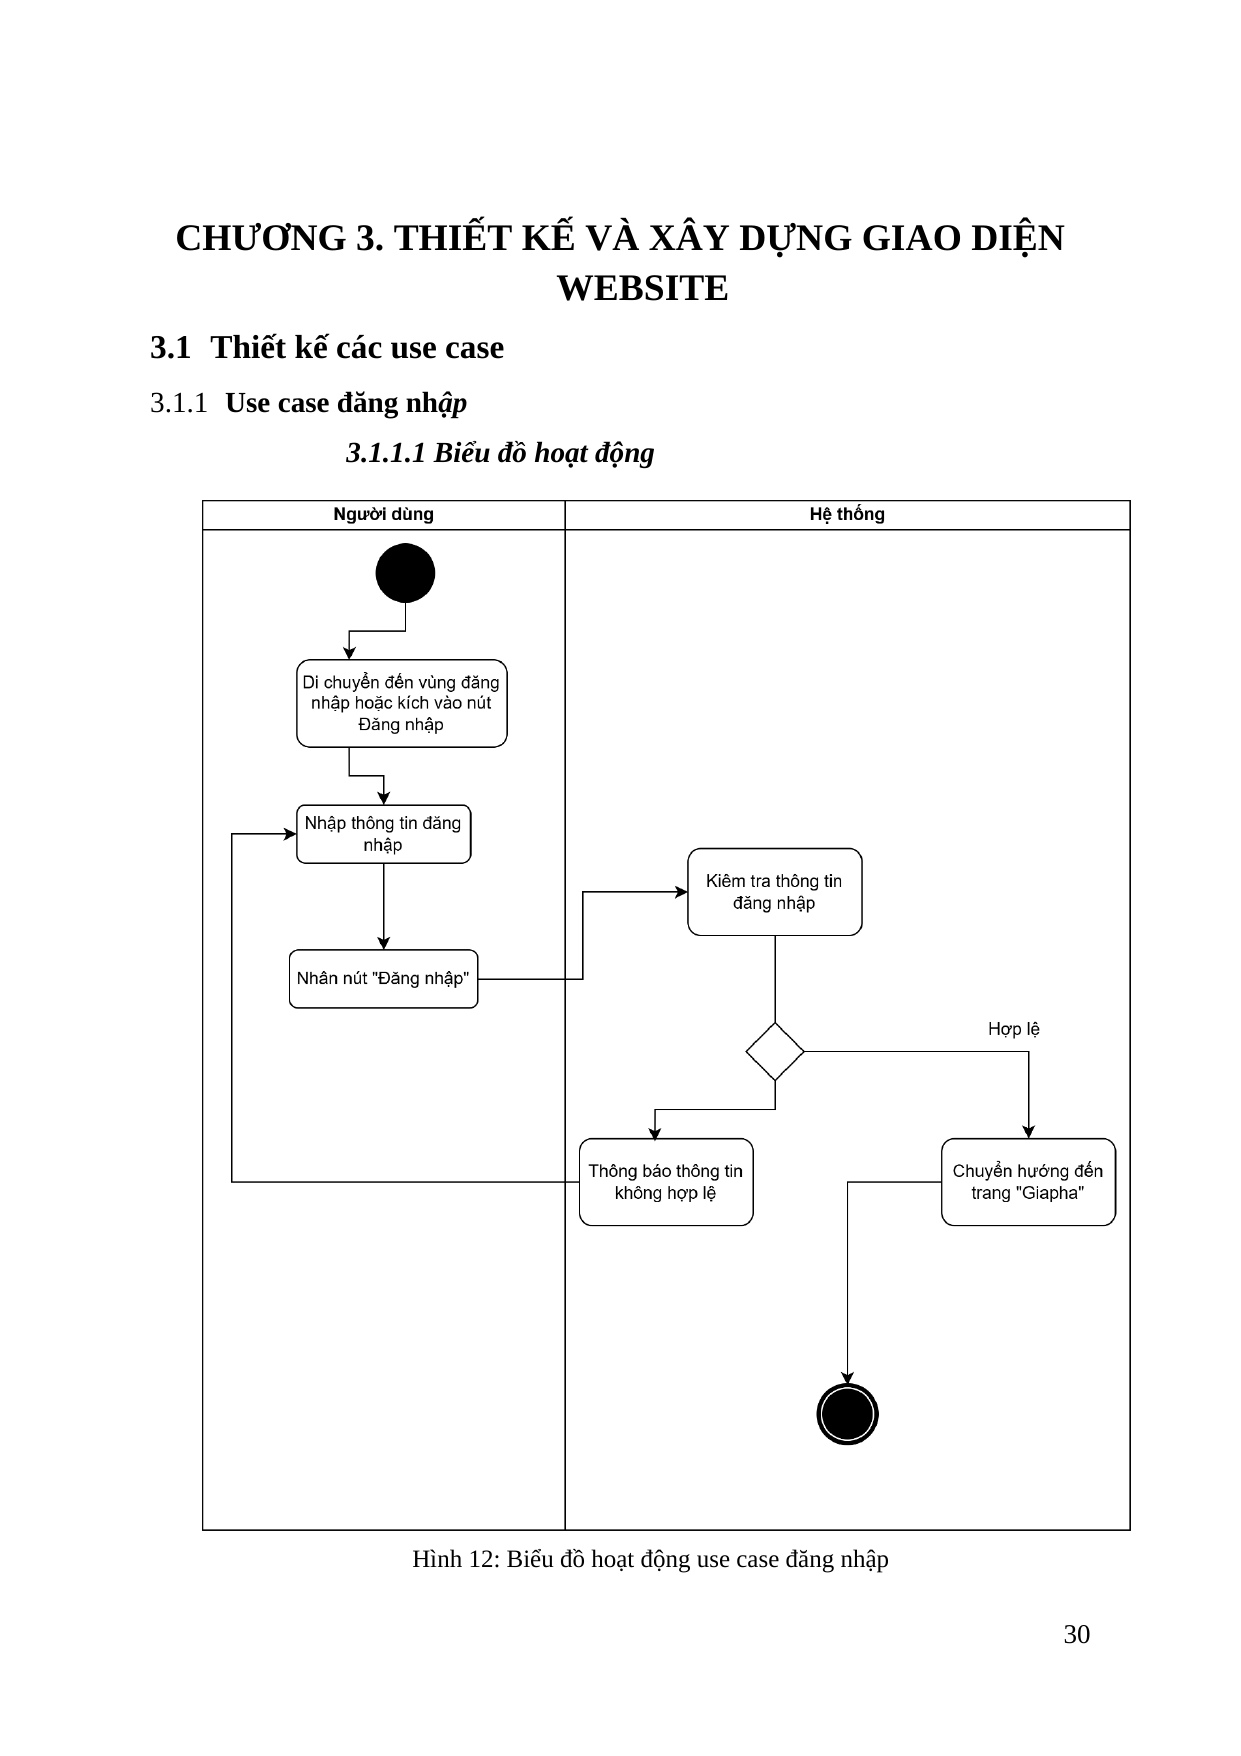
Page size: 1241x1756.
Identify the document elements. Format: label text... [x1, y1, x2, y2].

subtitle Thiết kế các use case [150, 327, 1090, 366]
subtitle Biểu đồ hoạt động [315, 435, 1090, 469]
subtitle THIẾT KẾ VÀ XÂY DỰNG GIAO DIỆN WEBSITE [150, 216, 1090, 308]
picture [187, 485, 1145, 1545]
subtitle Use case đăng nhập [150, 385, 1090, 418]
